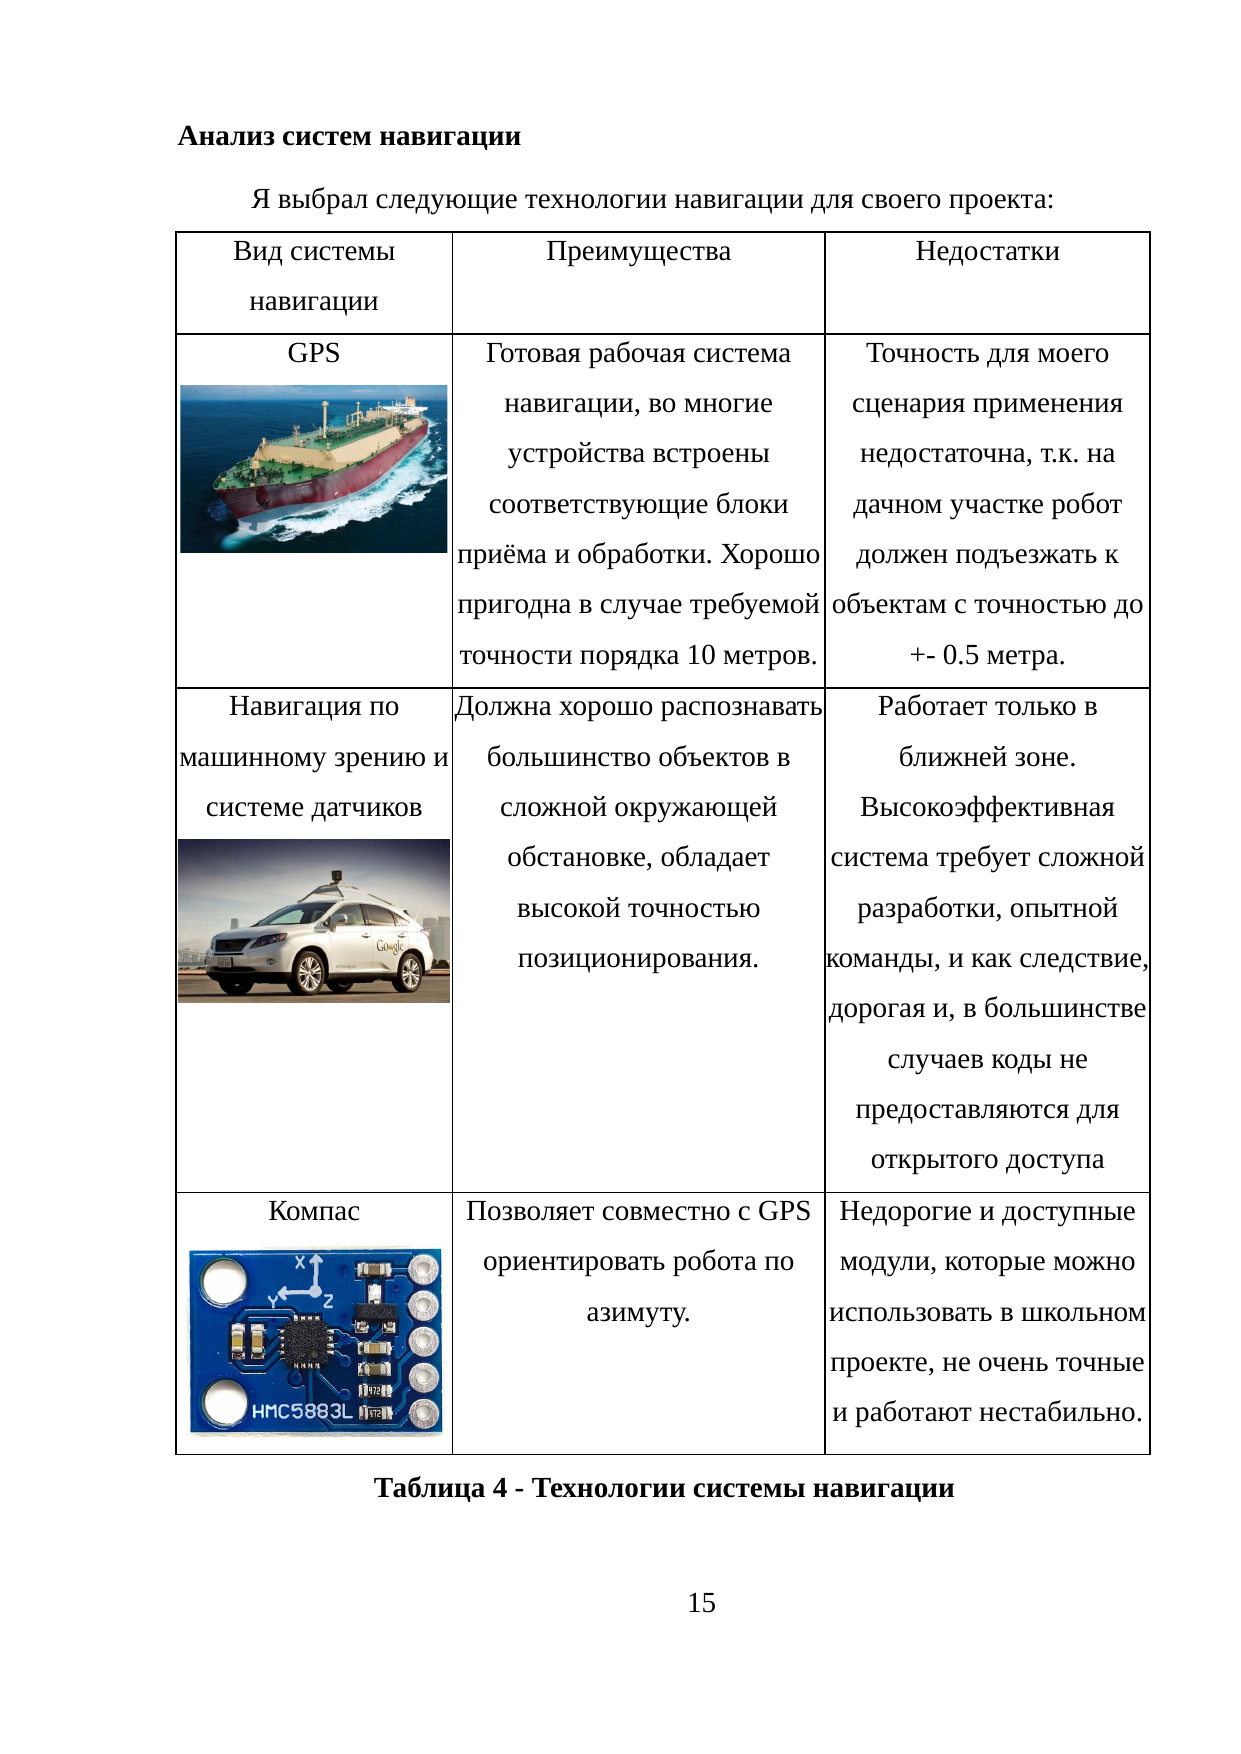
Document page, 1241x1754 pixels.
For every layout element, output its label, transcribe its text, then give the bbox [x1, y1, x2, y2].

subtitle Анализ систем навигации [177, 118, 1152, 152]
table_cell GPS [177, 335, 452, 687]
text Я выбрал следующие технологии навигации для своего проекта: [177, 181, 1152, 214]
table_cell Недорогие и доступные модули, которые можно использовать в школьном проекте, не очень точные и работают нестабильно. [826, 1193, 1149, 1454]
table_cell Должна хорошо распознавать большинство объектов в сложной окружающей обстановке, обладает высокой точностью позиционирования. [453, 689, 824, 1192]
table_header Вид системы навигации [177, 233, 452, 333]
table_header Преимущества [453, 233, 824, 333]
picture [440, 503, 448, 517]
table_cell Готовая рабочая система навигации, во многие устройства встроены соответствующие блоки приёма и обработки. Хорошо пригодна в случае требуемой точности порядка 10 метров. [453, 335, 824, 687]
picture [180, 1243, 448, 1437]
picture [180, 385, 448, 553]
table_cell Работает только в ближней зоне. Высокоэффективная система требует сложной разработки, опытной команды, и как следствие, дорогая и, в большинстве случаев коды не предоставляются для открытого доступа [826, 689, 1149, 1192]
table_cell Навигация по машинному зрению и системе датчиков [177, 689, 452, 1192]
table_header Недостатки [826, 233, 1149, 333]
table_cell Компас [177, 1193, 452, 1454]
table_cell Позволяет совместно с GPS ориентировать робота по азимуту. [453, 1193, 824, 1454]
subtitle Таблица 4 - Технологии системы навигации [177, 1470, 1152, 1503]
table_cell Точность для моего сценария применения недостаточна, т.к. на дачном участке робот должен подъезжать к объектам с точностью до +- 0.5 метра. [826, 335, 1149, 687]
picture [177, 839, 450, 1003]
